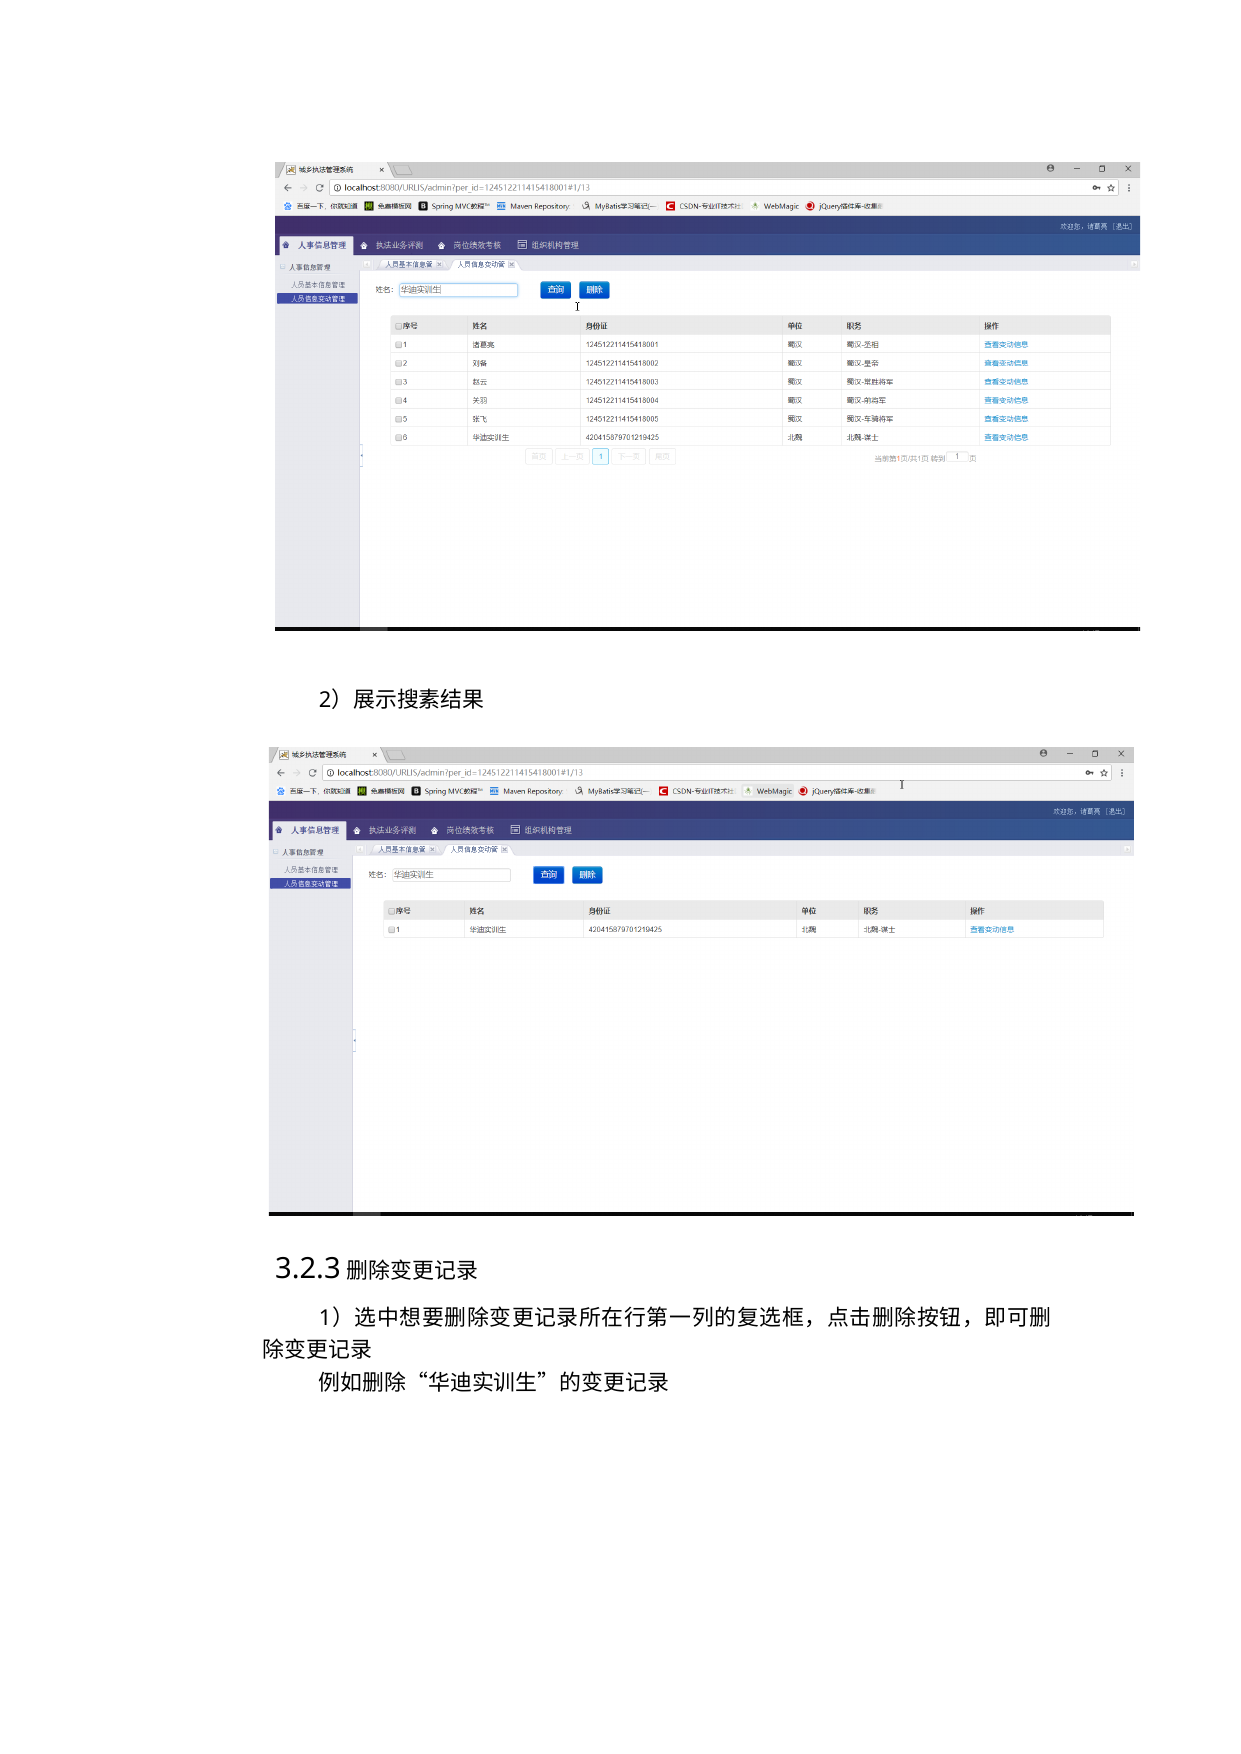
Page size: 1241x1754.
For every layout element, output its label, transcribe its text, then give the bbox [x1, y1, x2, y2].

picture [268, 747, 1134, 1216]
list 3.2.3删除变更记录 [262, 1234, 1053, 1299]
picture [275, 162, 1141, 631]
list 2）展示搜素结果 [269, 682, 1053, 714]
list 1）选中想要删除变更记录所在行第一列的复选框，点击删除按钮，即可删除变更记录 [262, 1299, 1053, 1364]
list 例如删除“华迪实训生”的变更记录 [262, 1364, 1053, 1397]
